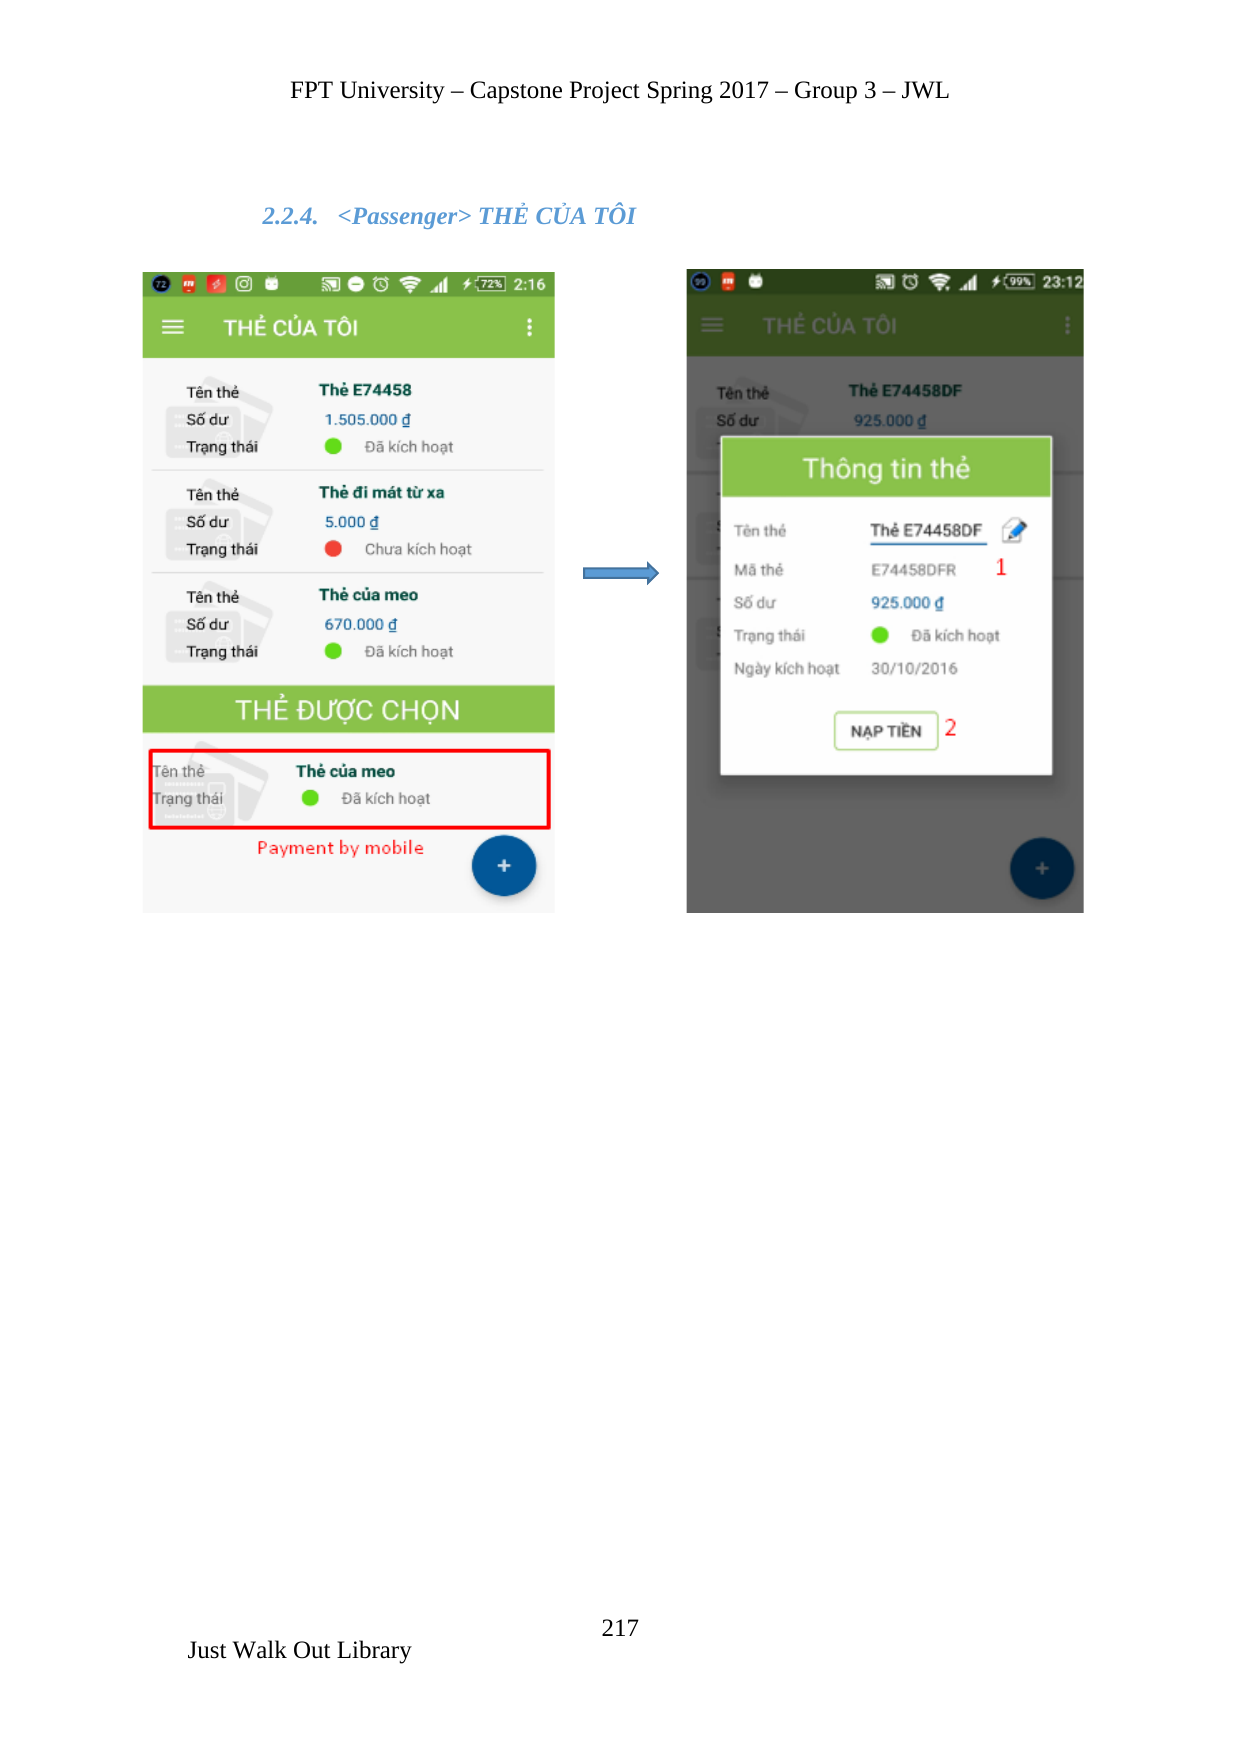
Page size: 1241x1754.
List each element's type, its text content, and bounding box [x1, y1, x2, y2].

picture [142, 272, 555, 913]
subtitle <Passenger> THẺ CỦA TÔI [262, 201, 1053, 230]
picture [686, 269, 1084, 913]
